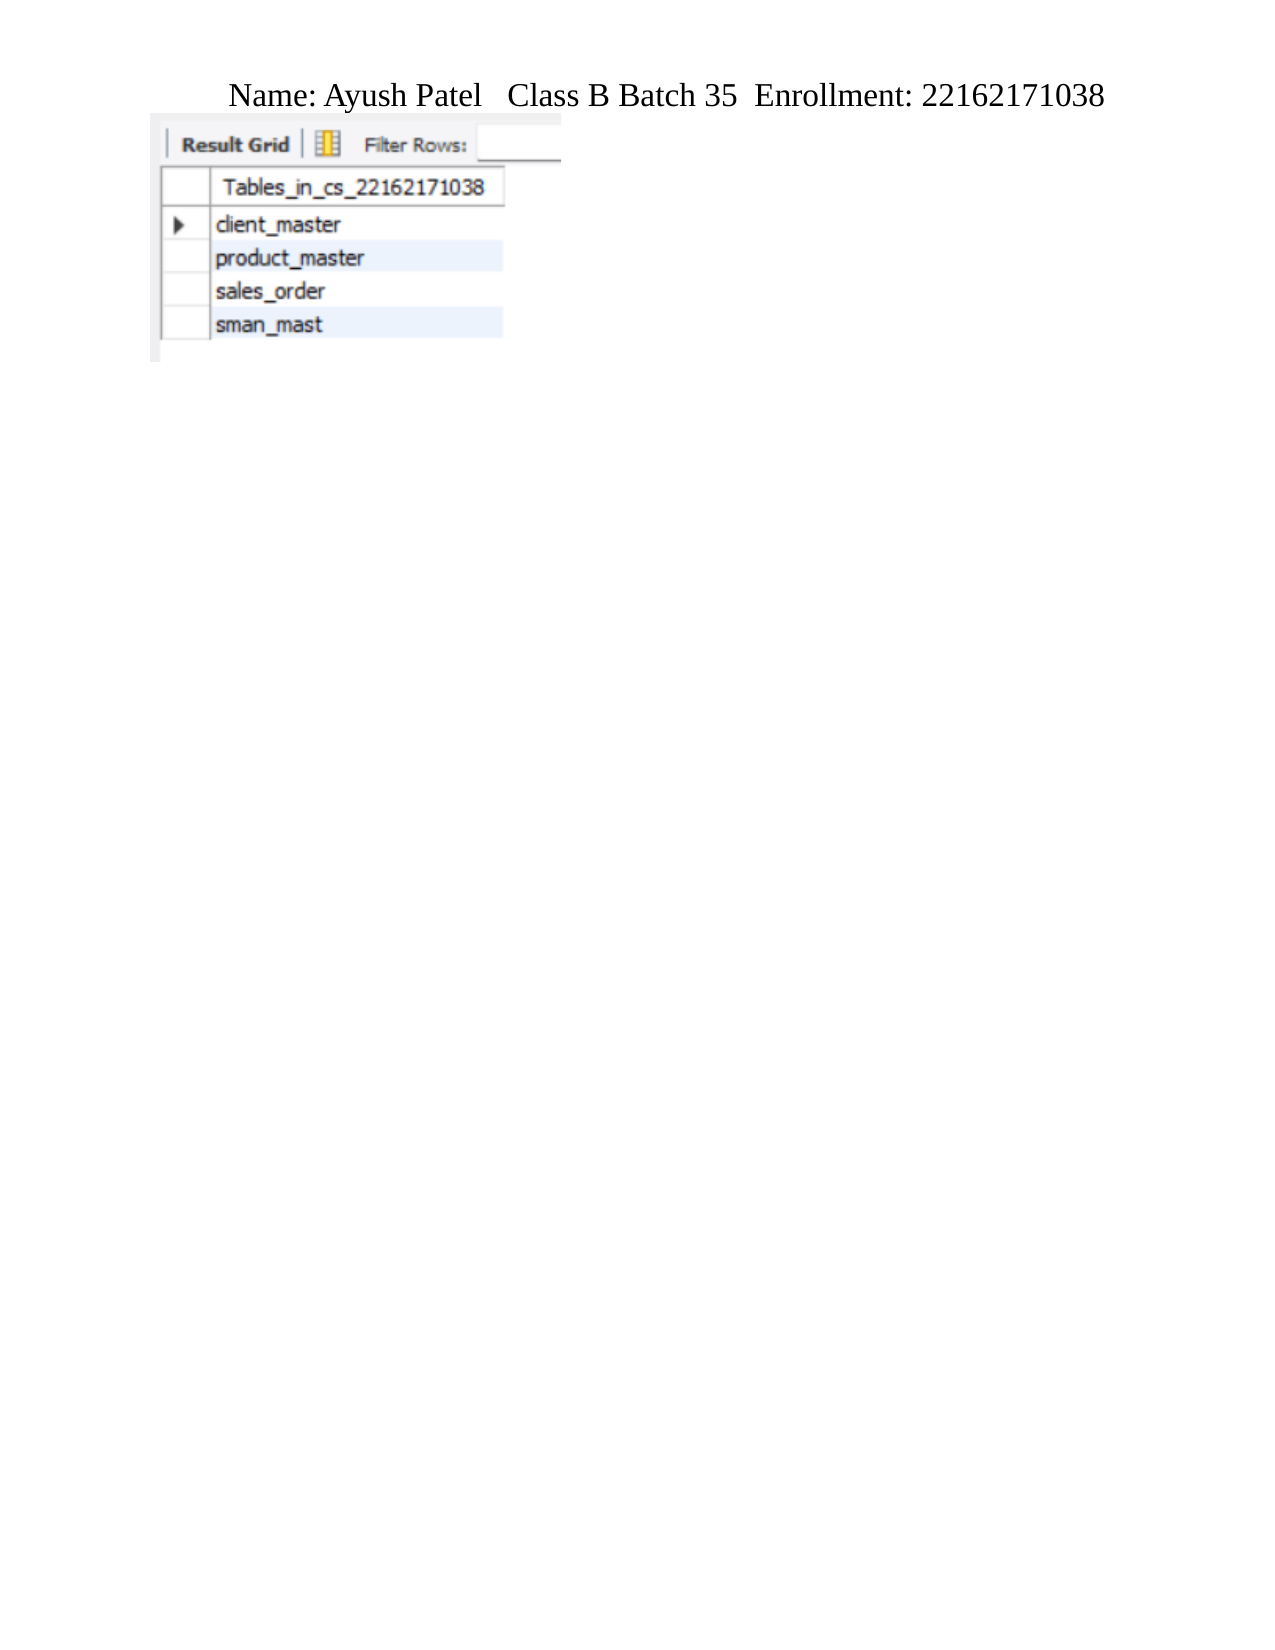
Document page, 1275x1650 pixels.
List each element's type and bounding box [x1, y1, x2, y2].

picture [150, 113, 562, 362]
